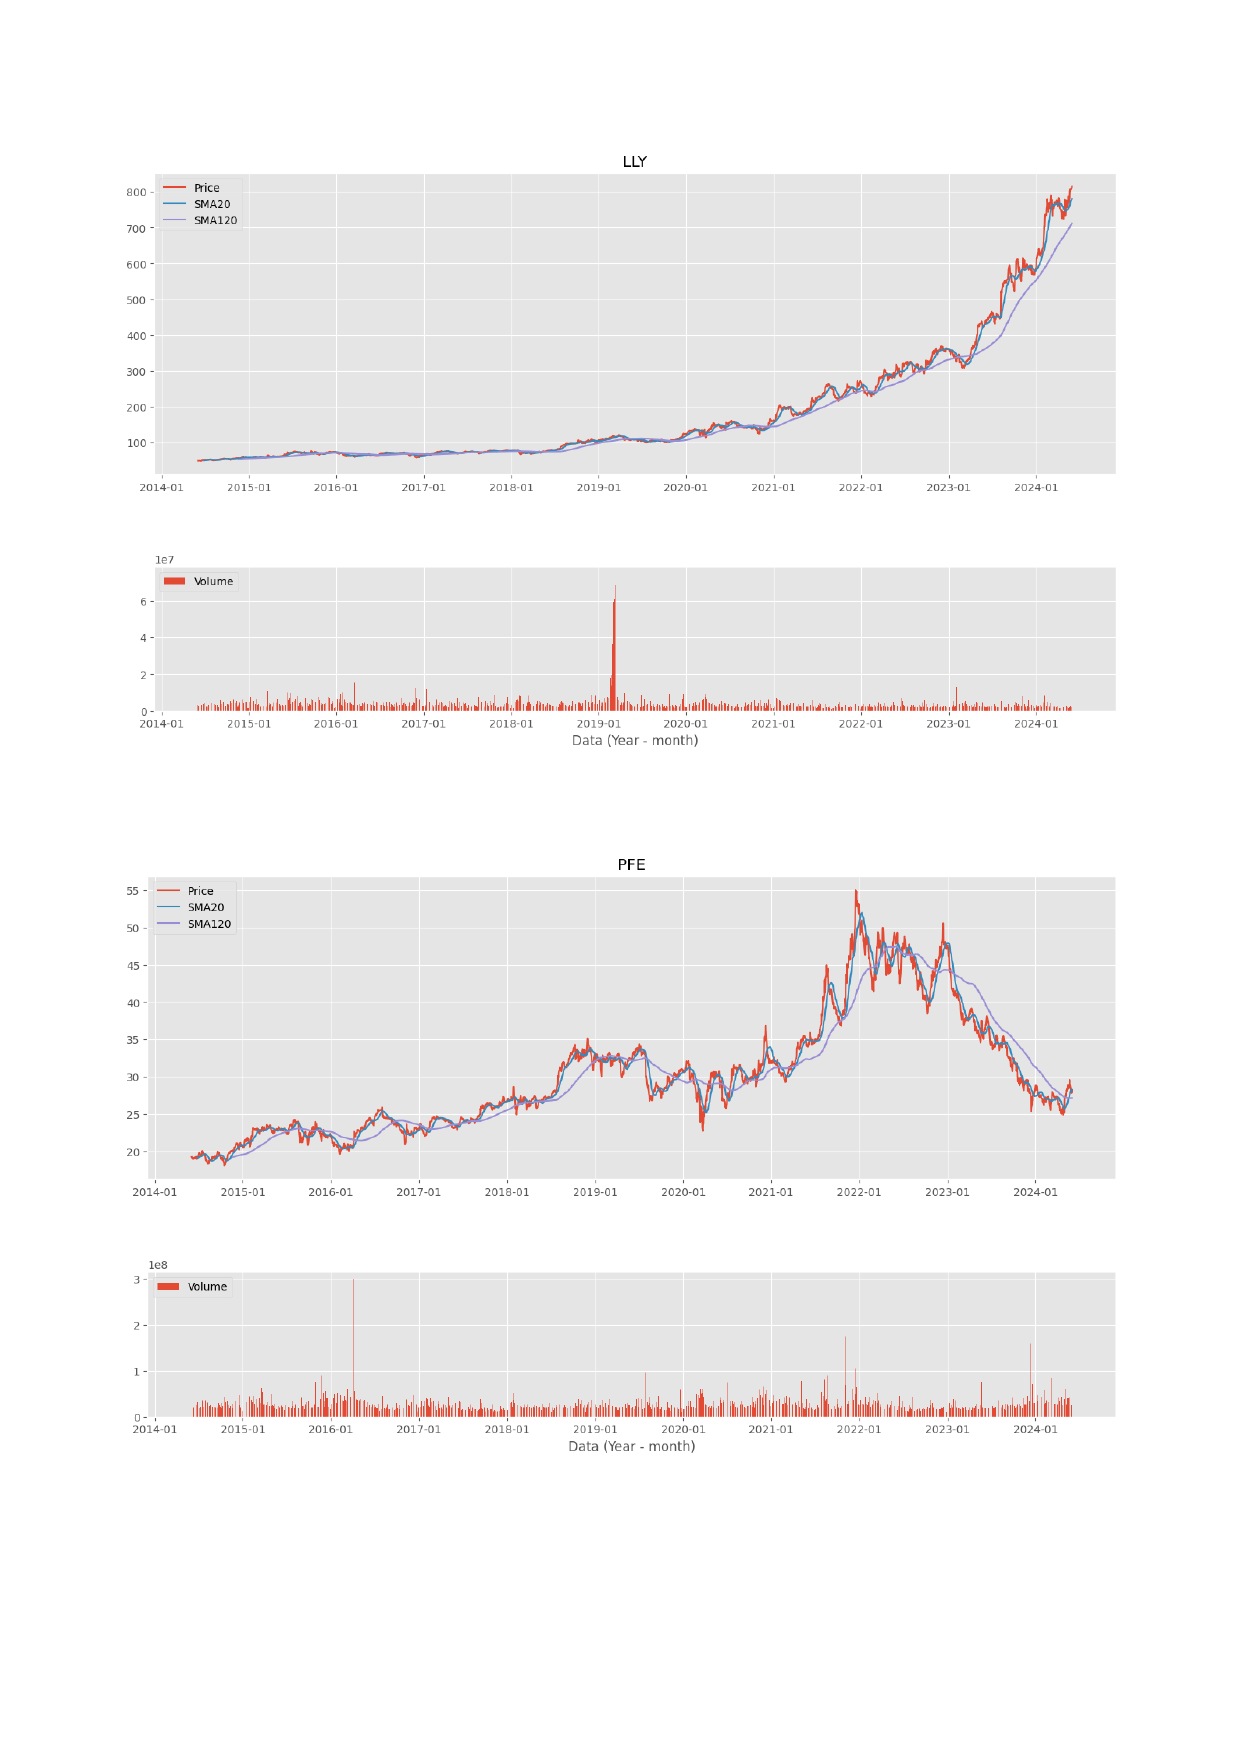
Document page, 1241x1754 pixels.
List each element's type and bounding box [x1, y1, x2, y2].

picture [118, 850, 1123, 1461]
picture [118, 147, 1123, 755]
